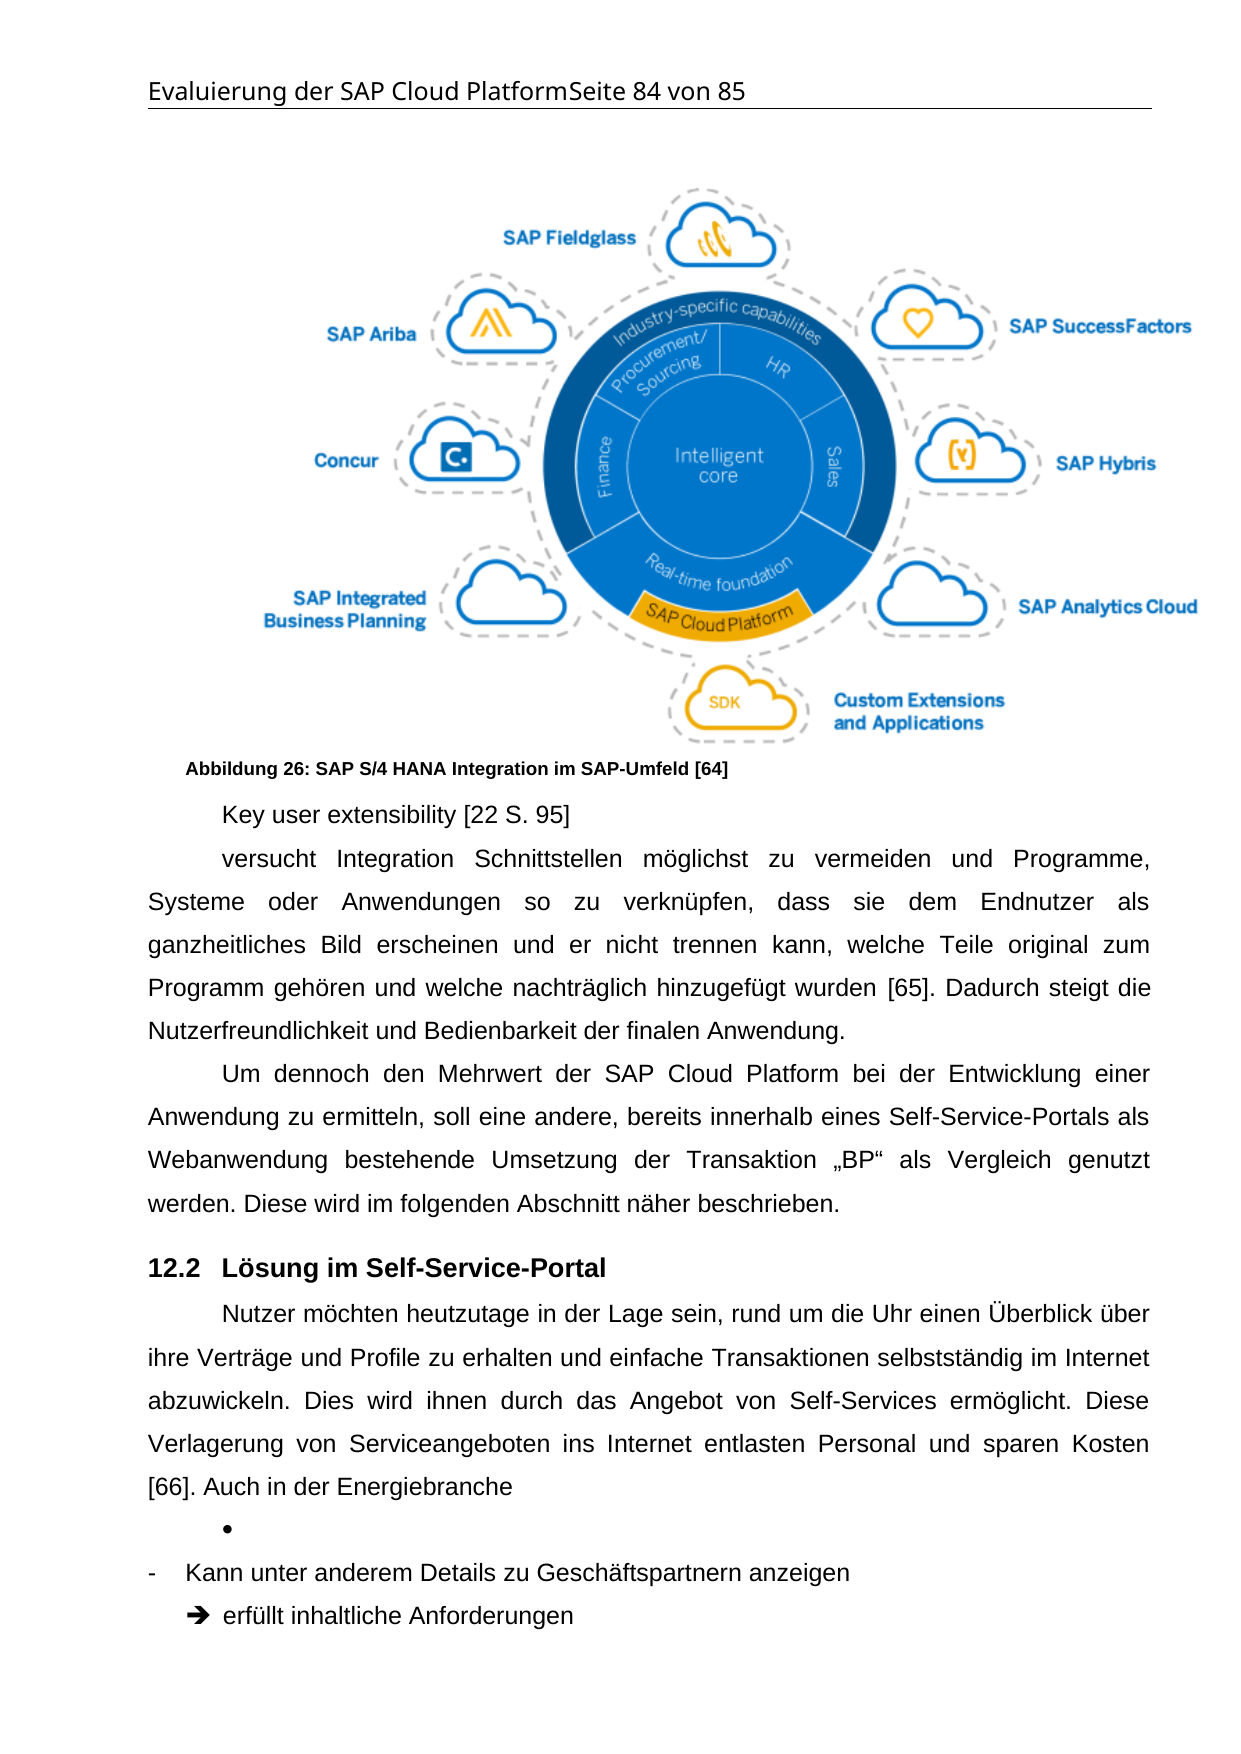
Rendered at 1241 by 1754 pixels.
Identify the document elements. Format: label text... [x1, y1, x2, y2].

text Abbildung : SAP S/4 HANA Integration im SAP-Umfeld [185, 758, 1152, 779]
list erfüllt inhaltliche Anforderungen [185, 1601, 1152, 1630]
text Key user extensibility [148, 800, 1152, 829]
text Um dennoch den Mehrwert der SAP Cloud Platform bei der Entwicklung einer Anwendung zu ermitteln, soll eine andere, bereits innerhalb eines Self-Service-Portals als Webanwendung bestehende Umsetzung der Transaktion „BP“ als Vergleich genutzt werden. Diese wird im folgenden Abschnitt näher beschrieben. [148, 1059, 1152, 1217]
text Nutzer möchten heutzutage in der Lage sein, rund um die Uhr einen Überblick über ihre Verträge und Profile zu erhalten und einfache Transaktionen selbstständig im Internet abzuwickeln. Dies wird ihnen durch das Angebot von Self-Services ermöglicht. Diese Verlagerung von Serviceangeboten ins Internet entlasten Personal und sparen Kosten . Auch in der Energiebranche [148, 1299, 1152, 1501]
text versucht Integration Schnittstellen möglichst zu vermeiden und Programme, Systeme oder Anwendungen so zu verknüpfen, dass sie dem Endnutzer als ganzheitliches Bild erscheinen und er nicht trennen kann, welche Teile original zum Programm gehören und welche nachträglich hinzugefügt wurden . Dadurch steigt die Nutzerfreundlichkeit und Bedienbarkeit der finalen Anwendung. [148, 843, 1152, 1045]
picture [221, 188, 1226, 744]
subtitle Lösung im Self-Service-Portal [148, 1252, 1152, 1284]
list Kann unter anderem Details zu Geschäftspartnern anzeigen [148, 1558, 1152, 1587]
